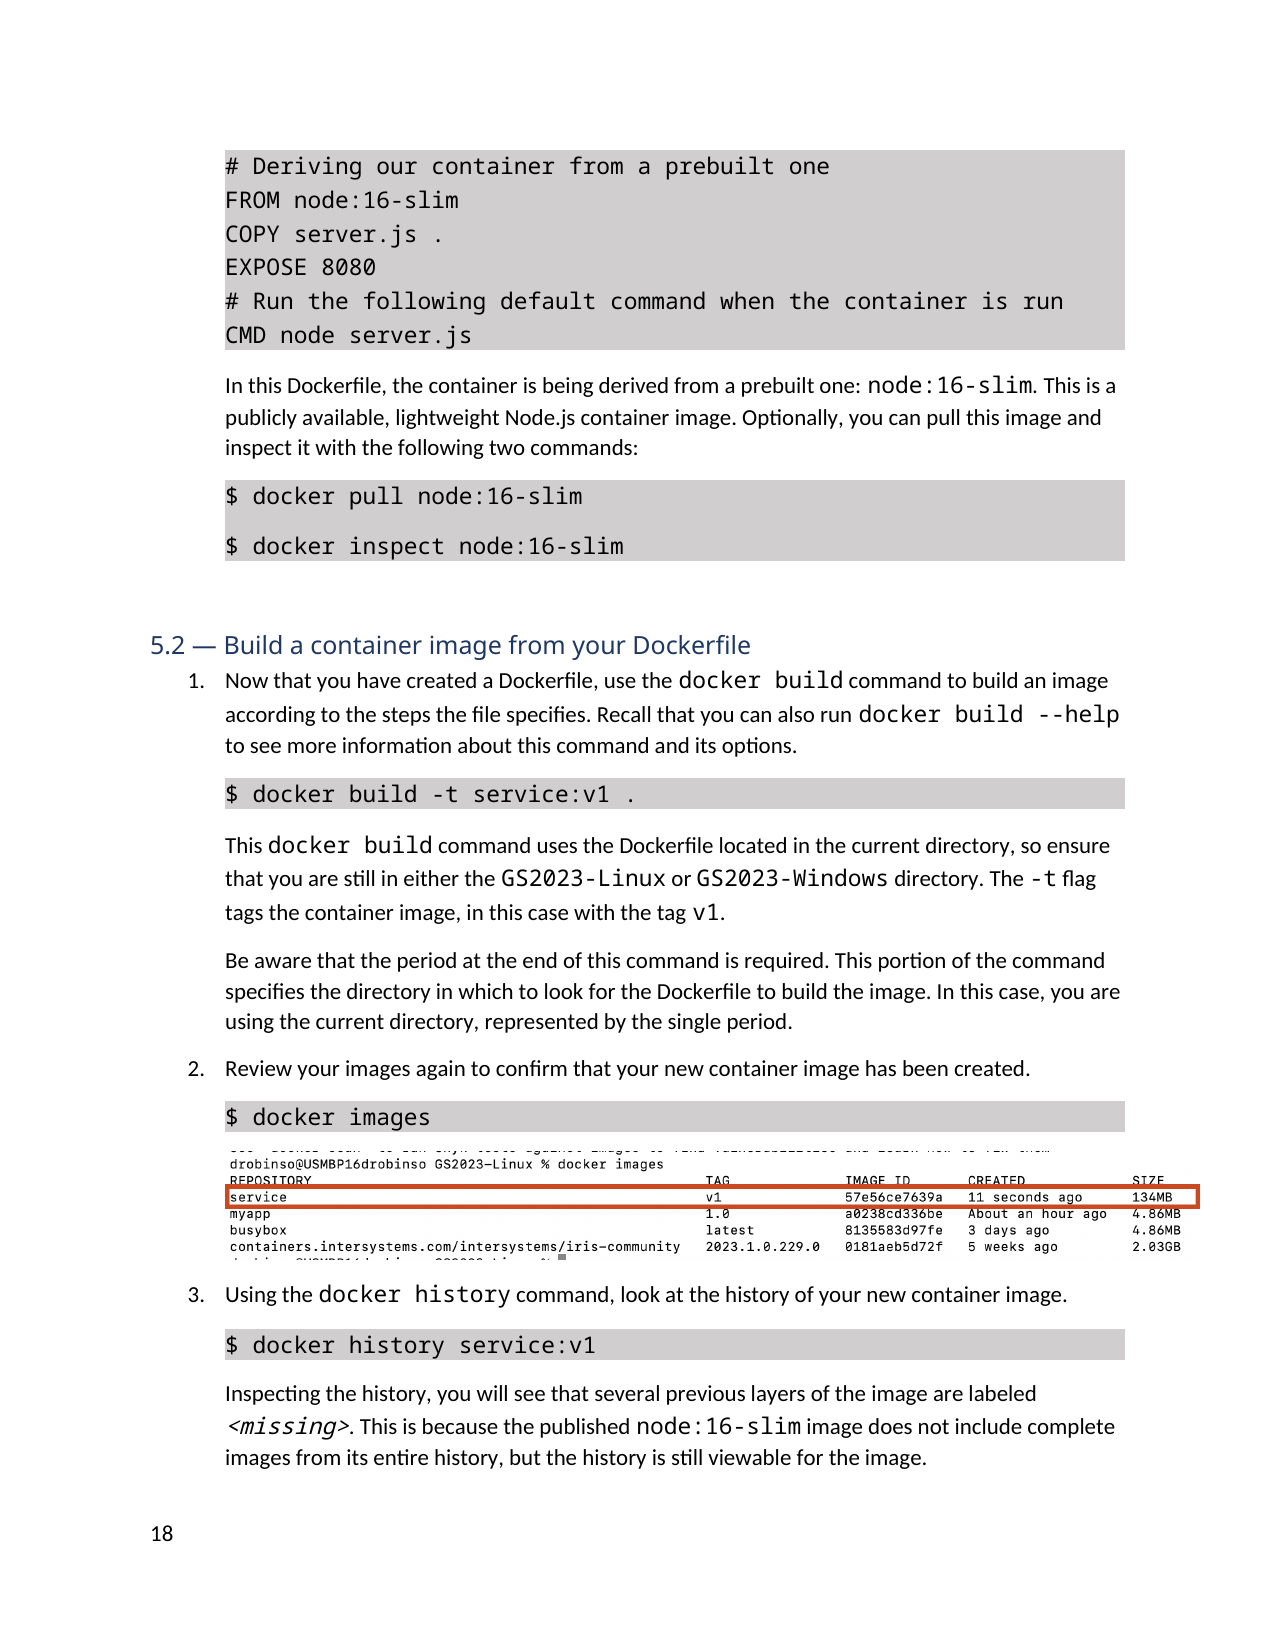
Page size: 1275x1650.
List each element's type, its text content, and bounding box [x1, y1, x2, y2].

text In this Dockerfile, the container is being derived from a prebuilt one: node:16-slim. This is a publicly available, lightweight Node.js container image. Optionally, you can pull this image and inspect it with the following two commands: [225, 369, 1125, 461]
text $ docker pull node:16-slim [225, 480, 1125, 511]
list Using the docker history command, look at the history of your new container image. [187, 1278, 1125, 1309]
picture [225, 1151, 1200, 1260]
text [225, 1379, 1125, 1471]
text $ docker inspect node:16-slim [225, 530, 1125, 561]
list Review your images again to confirm that your new container image has been created. [187, 1054, 1125, 1082]
text $ docker build -t service:v1 . [225, 778, 1125, 809]
text # Deriving our container from a prebuilt one FROM node:16-slim COPY server.js . EXPOSE 8080 # Run the following default command when the container is run CMD node server.js [225, 150, 1125, 350]
text $ docker history service:v1 [225, 1329, 1125, 1360]
subtitle 5.2 — Build a container image from your Dockerfile [150, 627, 1125, 661]
list Now that you have created a Dockerfile, use the docker build command to build an image according to the steps the file specifies. Recall that you can also run docker build --help to see more information about this command and its options. [187, 664, 1125, 759]
text Be aware that the period at the end of this command is required. This portion of the command specifies the directory in which to look for the Dockerfile to build the image. In this case, you are using the current directory, represented by the single period. [225, 947, 1125, 1035]
text $ docker images [225, 1101, 1125, 1132]
text This docker build command uses the Dockerfile located in the current directory, so ensure that you are still in either the GS2023-Linux or GS2023-Windows directory. The -t flag tags the container image, in this case with the tag v1. [225, 829, 1125, 927]
